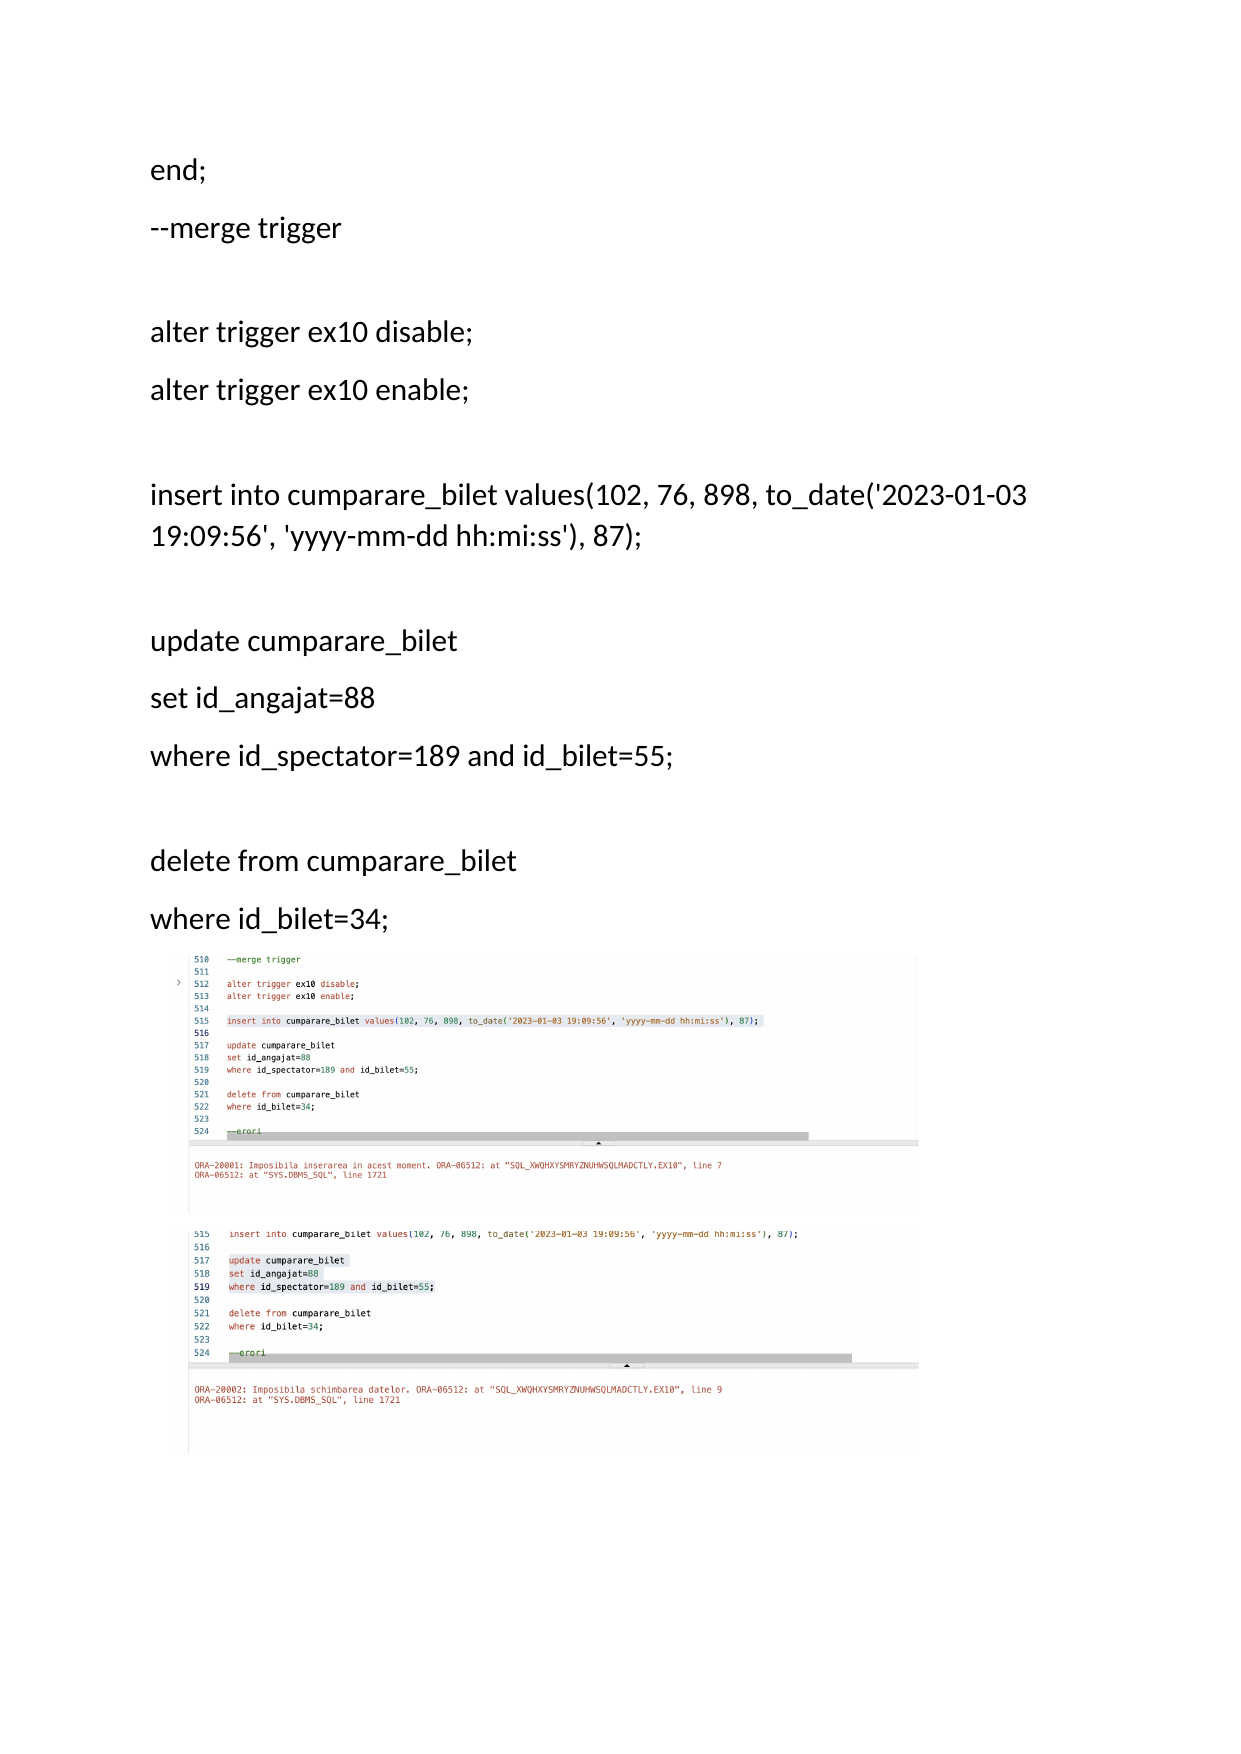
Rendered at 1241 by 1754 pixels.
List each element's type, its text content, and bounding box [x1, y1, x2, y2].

text set id_angajat=88 [150, 679, 1090, 717]
text --merge trigger [150, 208, 1090, 246]
text alter trigger ex10 disable; [150, 312, 1090, 351]
text alter trigger ex10 enable; [150, 370, 1090, 408]
text insert into cumparare_bilet values(102, 76, 898, to_date('2023-01-03 19:09:56', 'yyyy-mm-dd hh:mi:ss'), 87); [150, 475, 1090, 554]
text delete from cumparare_bilet [150, 841, 1090, 879]
text where id_spectator=189 and id_bilet=55; [150, 736, 1090, 774]
text where id_bilet=34; [150, 899, 1090, 937]
text update cumparare_bilet [150, 621, 1090, 659]
text end; [150, 150, 1090, 188]
